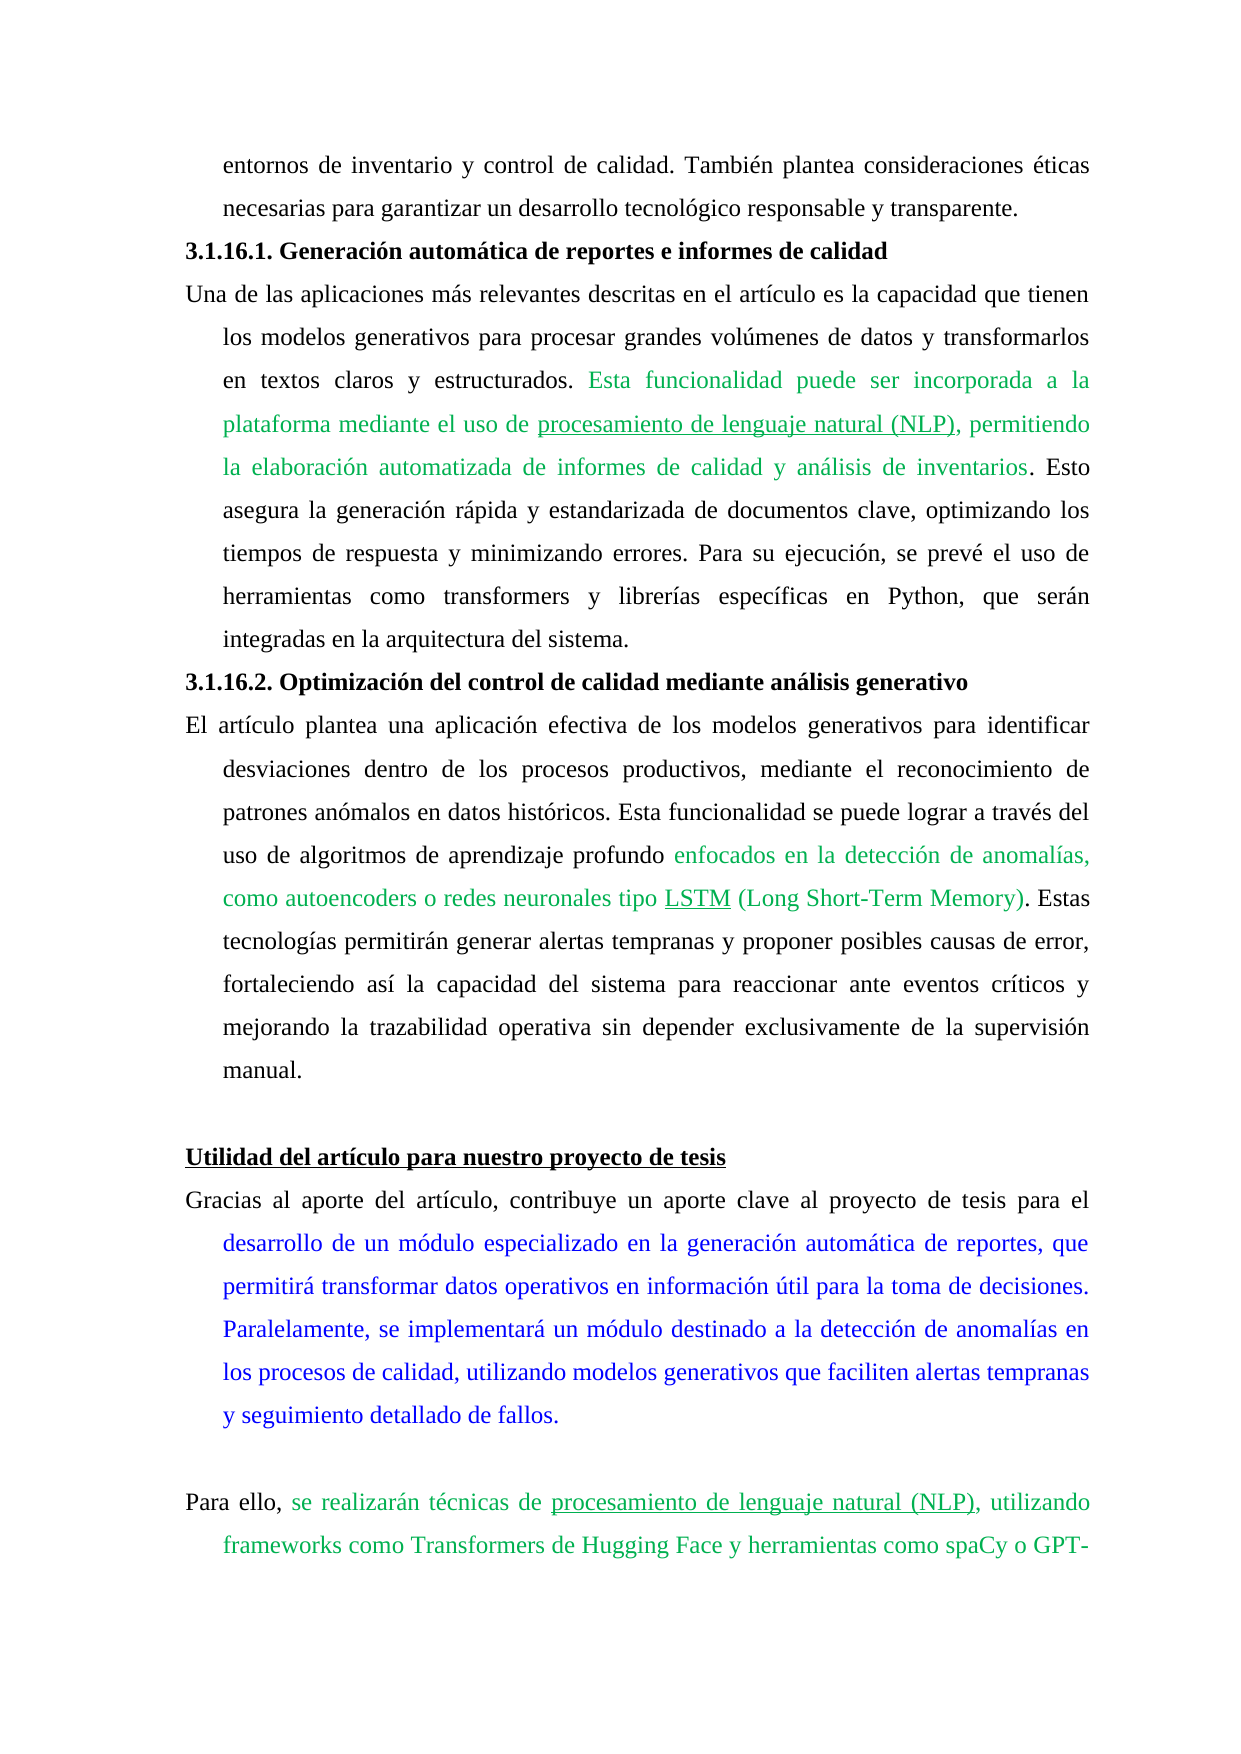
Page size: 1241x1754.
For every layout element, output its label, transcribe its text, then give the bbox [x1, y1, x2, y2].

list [185, 1487, 1090, 1559]
list El artículo plantea una aplicación efectiva de los modelos generativos para identificar desviaciones dentro de los procesos productivos, mediante el reconocimiento de patrones anómalos en datos históricos. Esta funcionalidad se puede lograr a través del uso de algoritmos de aprendizaje profundo enfocados en la detección de anomalías, como autoencoders o redes neuronales tipo LSTM (Long Short-Term Memory). Estas tecnologías permitirán generar alertas tempranas y proponer posibles causas de error, fortaleciendo así la capacidad del sistema para reaccionar ante eventos críticos y mejorando la trazabilidad operativa sin depender exclusivamente de la supervisión manual. [185, 711, 1090, 1084]
list Utilidad del artículo para nuestro proyecto de tesis [185, 1142, 1090, 1171]
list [185, 150, 1090, 222]
list 3.1.16.2. Optimización del control de calidad mediante análisis generativo [185, 667, 1086, 696]
list Gracias al aporte del artículo, contribuye un aporte clave al proyecto de tesis para el desarrollo de un módulo especializado en la generación automática de reportes, que permitirá transformar datos operativos en información útil para la toma de decisiones. Paralelamente, se implementará un módulo destinado a la detección de anomalías en los procesos de calidad, utilizando modelos generativos que faciliten alertas tempranas y seguimiento detallado de fallos. [185, 1185, 1090, 1429]
list Una de las aplicaciones más relevantes descritas en el artículo es la capacidad que tienen los modelos generativos para procesar grandes volúmenes de datos y transformarlos en textos claros y estructurados. Esta funcionalidad puede ser incorporada a la plataforma mediante el uso de procesamiento de lenguaje natural (NLP), permitiendo la elaboración automatizada de informes de calidad y análisis de inventarios. Esto asegura la generación rápida y estandarizada de documentos clave, optimizando los tiempos de respuesta y minimizando errores. Para su ejecución, se prevé el uso de herramientas como transformers y librerías específicas en Python, que serán integradas en la arquitectura del sistema. [185, 279, 1090, 653]
list 3.1.16.1. Generación automática de reportes e informes de calidad [185, 236, 1086, 265]
